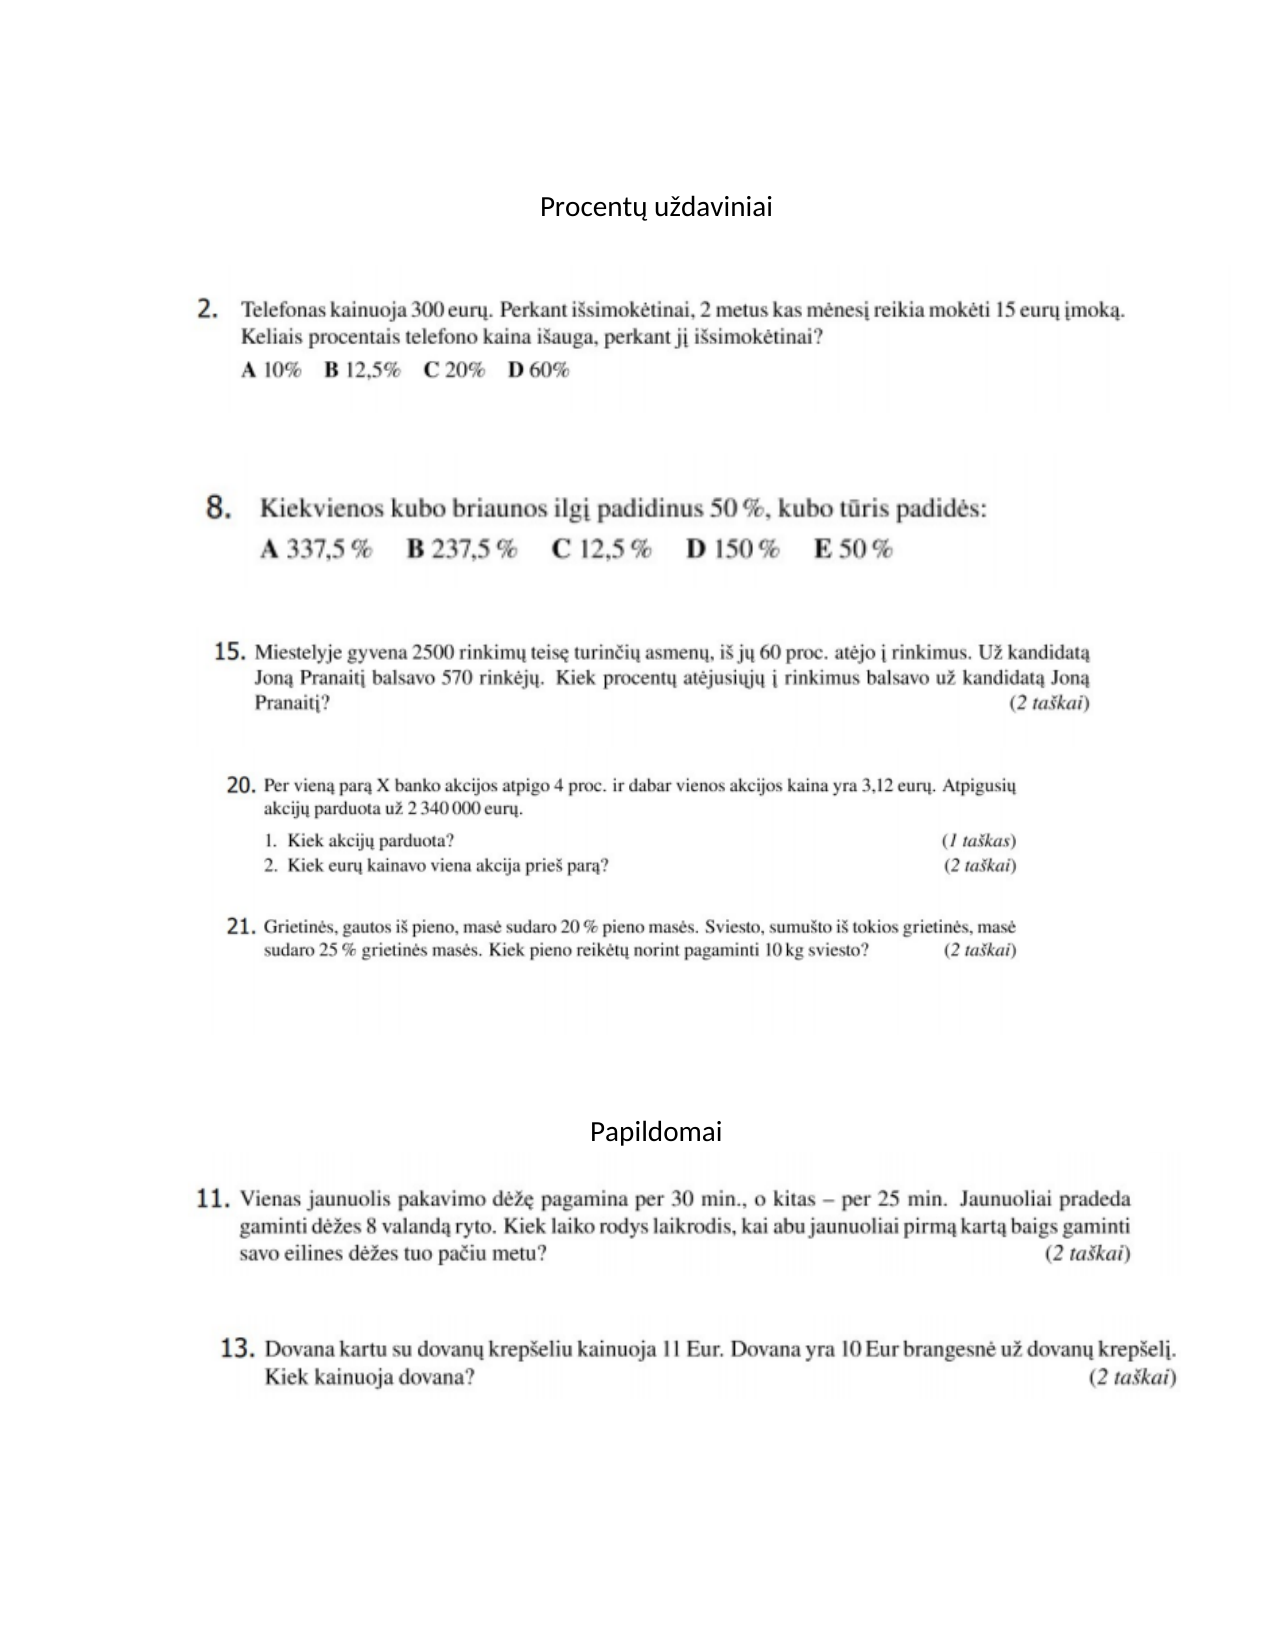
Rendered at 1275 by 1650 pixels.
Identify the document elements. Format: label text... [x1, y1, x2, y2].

text Procentų uždaviniai [187, 188, 1125, 224]
picture [187, 1315, 1188, 1399]
text Papildomai [187, 1113, 1125, 1149]
picture [209, 748, 1104, 1035]
picture [187, 453, 1089, 588]
picture [187, 265, 1239, 413]
picture [187, 627, 1136, 747]
picture [187, 1152, 1184, 1276]
